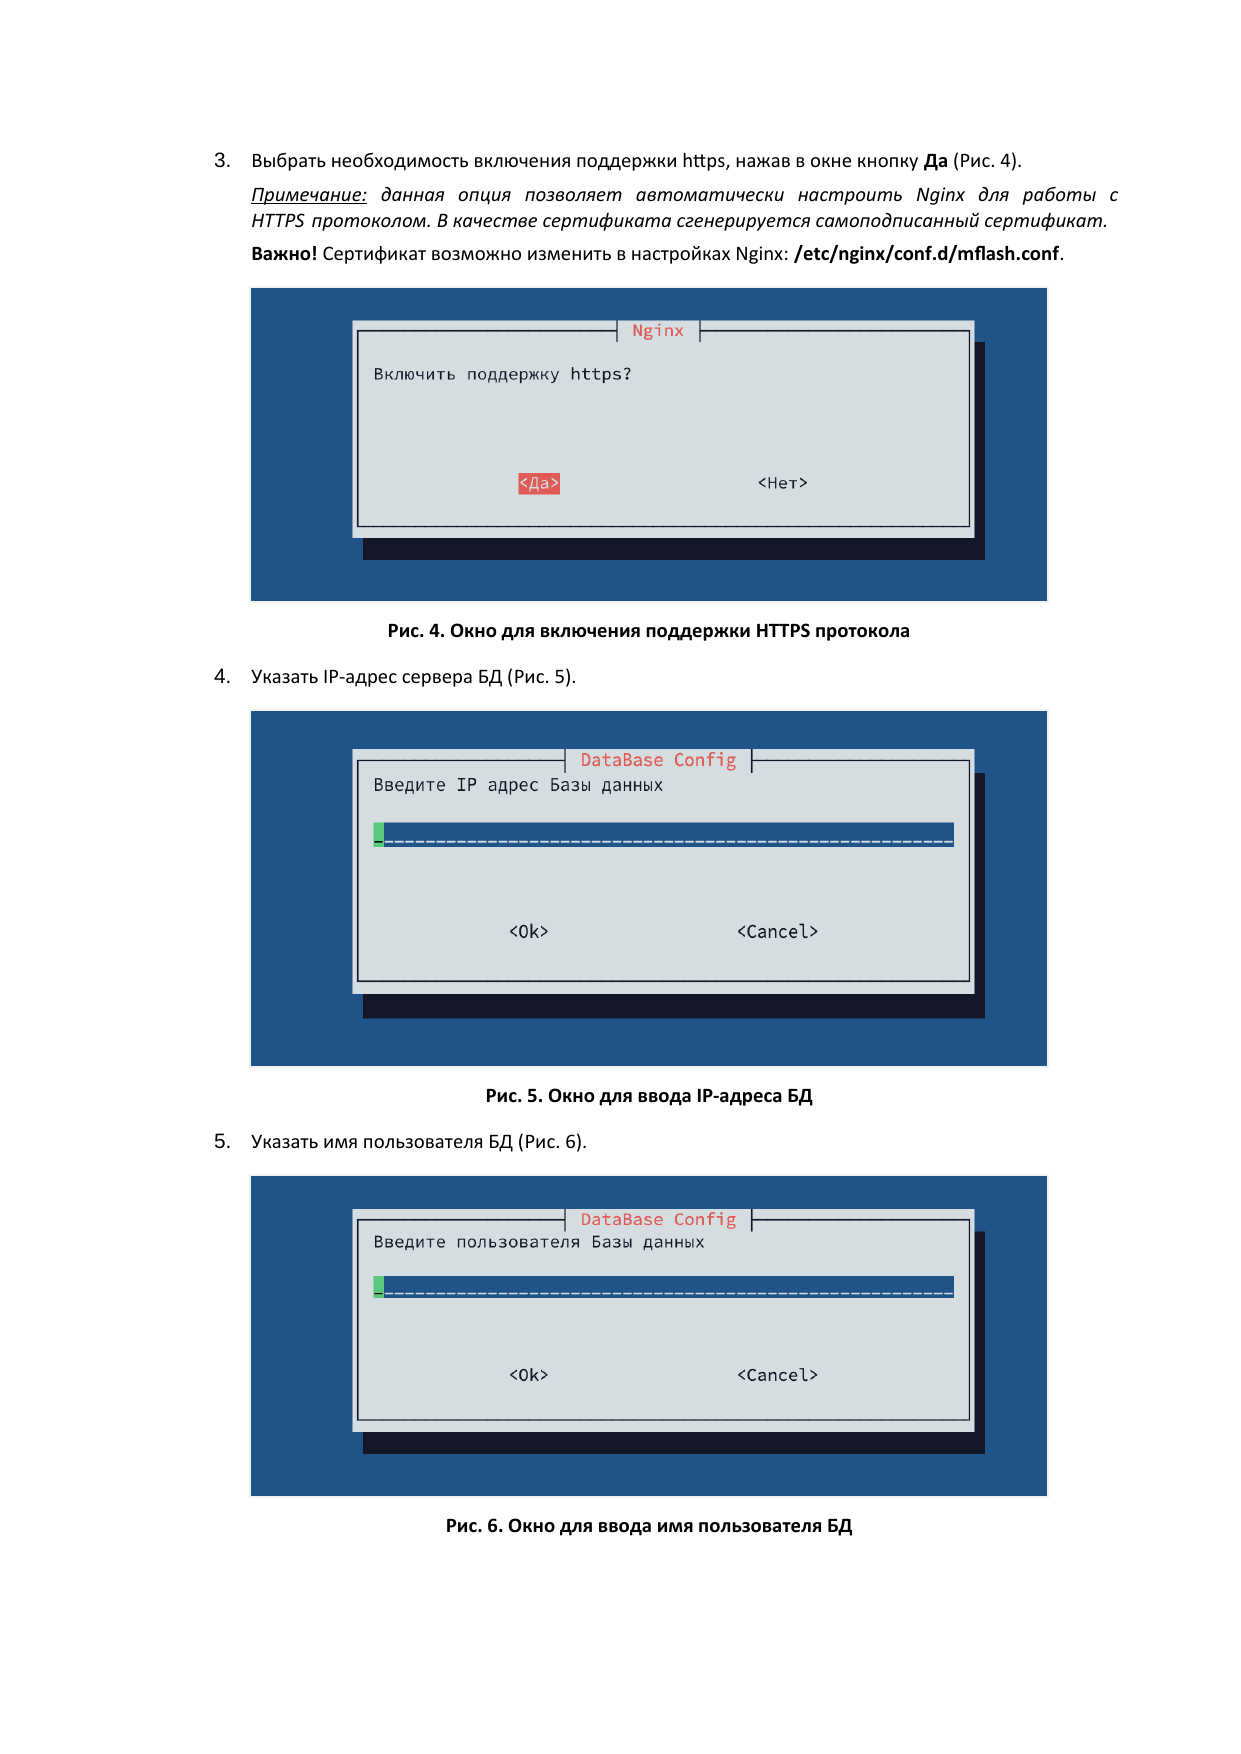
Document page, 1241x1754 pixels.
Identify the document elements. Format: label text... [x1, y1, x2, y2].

text Рис. 5. Окно для ввода IP-адреса БД [177, 1082, 1121, 1108]
list Выбрать необходимость включения поддержки https, нажав в окне кнопку Да (Рис. 4). [214, 148, 1121, 173]
picture [251, 288, 1047, 601]
text Рис. 4. Окно для включения поддержки HTTPS протокола [177, 618, 1121, 643]
text Рис. 6. Окно для ввода имя пользователя БД [177, 1513, 1121, 1538]
text Важно! Сертификат возможно изменить в настройках Nginx: /etc/nginx/conf.d/mflash.conf. [251, 240, 1121, 265]
text Примечание: данная опция позволяет автоматически настроить Nginx для работы с HTTPS протоколом. В качестве сертификата сгенерируется самоподписанный сертификат. [251, 181, 1121, 232]
list Указать имя пользователя БД (Рис. 6). [214, 1128, 1121, 1153]
picture [251, 1176, 1047, 1496]
picture [251, 711, 1047, 1066]
list Указать IP-адрес сервера БД (Рис. 5). [214, 663, 1121, 689]
